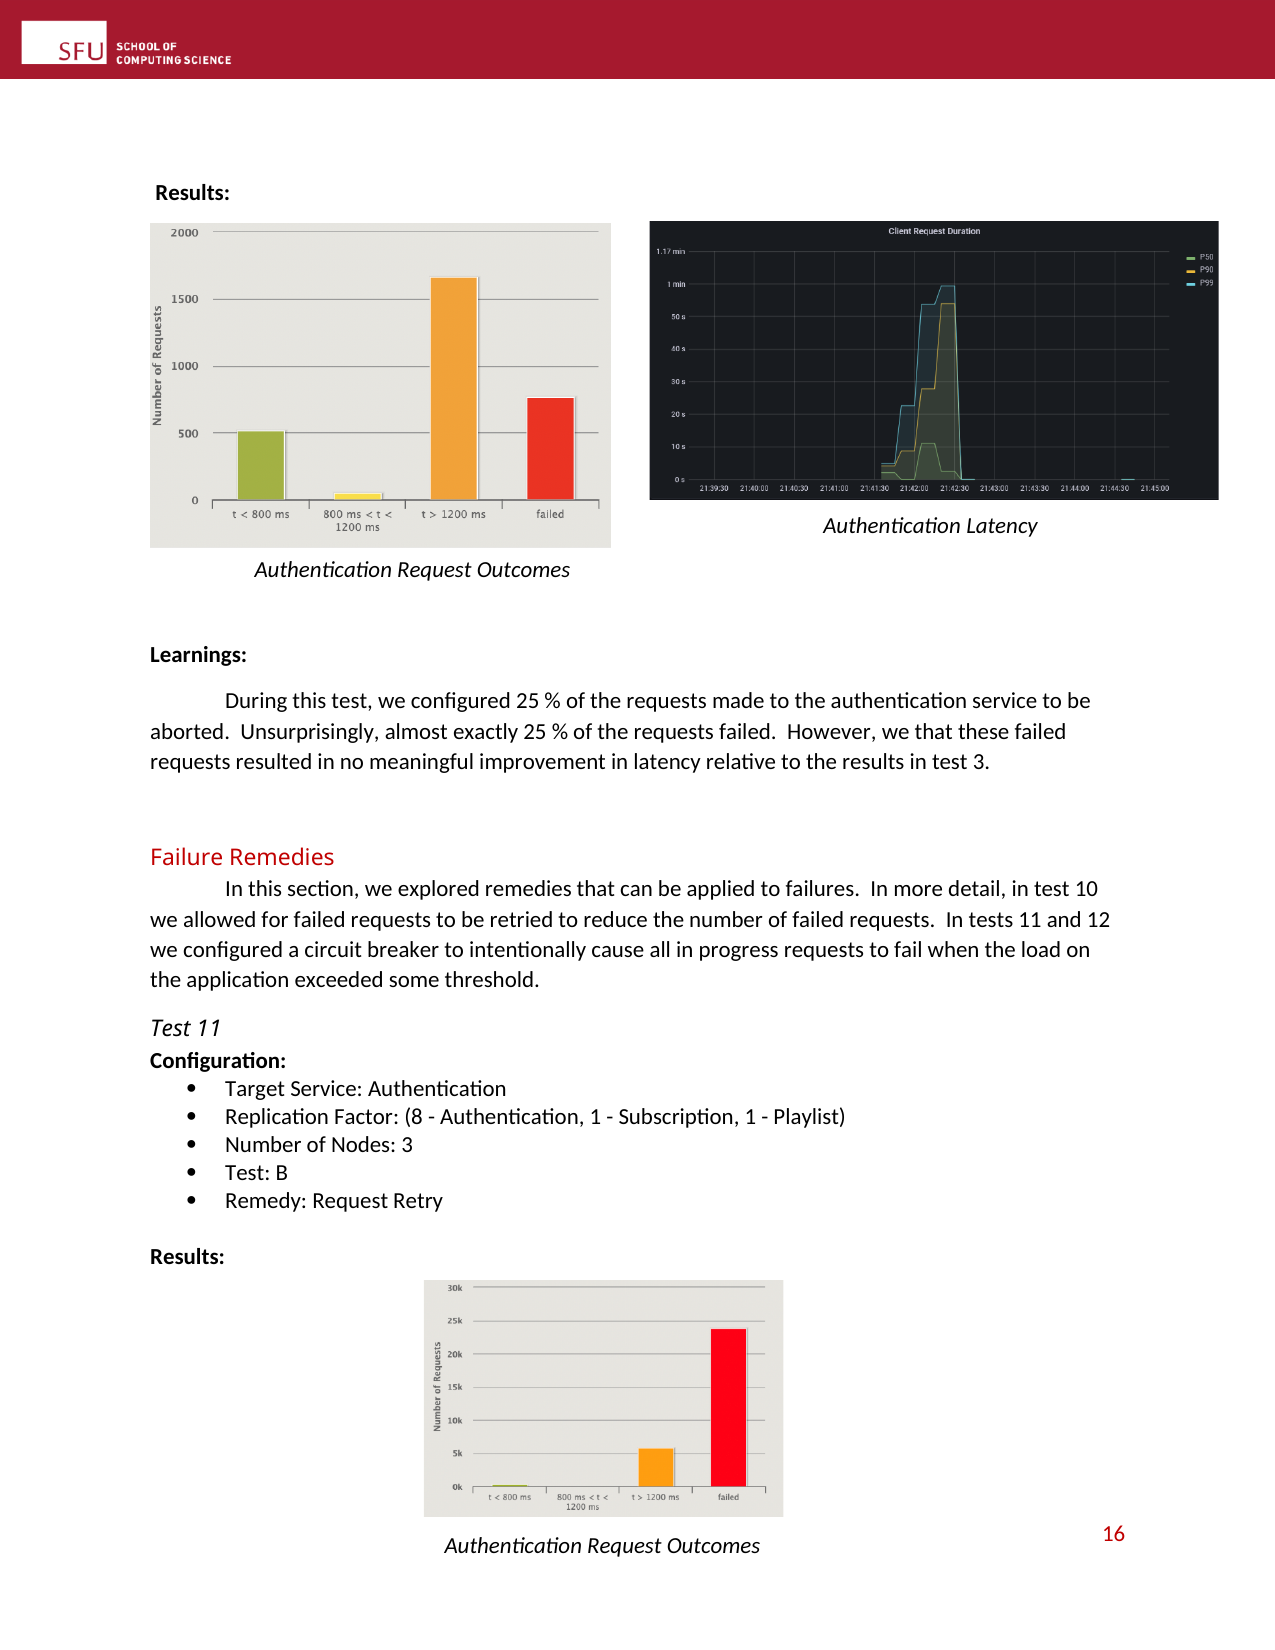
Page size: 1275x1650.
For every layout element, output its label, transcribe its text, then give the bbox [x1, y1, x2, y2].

list Remedy: Request Retry [187, 1186, 1125, 1214]
picture [423, 1280, 784, 1517]
text Results: [150, 1242, 1125, 1270]
text Results: [150, 178, 1125, 206]
list Replication Factor: (8 - Authentication, 1 - Subscription, 1 - Playlist) [187, 1102, 1125, 1130]
subtitle Failure Remedies [150, 841, 1125, 872]
picture [150, 223, 611, 548]
picture [0, 0, 1275, 79]
picture [649, 221, 1219, 500]
list Target Service: Authentication [187, 1074, 1125, 1102]
text During this test, we configured 25 % of the requests made to the authentication service to be aborted. Unsurprisingly, almost exactly 25 % of the requests failed. However, we that these failed requests resulted in no meaningful improvement in latency relative to the results in test 3. [150, 687, 1125, 775]
text Configuration: [150, 1046, 1125, 1074]
list Number of Nodes: 3 [187, 1130, 1125, 1158]
text Learnings: [150, 640, 1125, 668]
subtitle Test 11 [150, 1012, 1125, 1043]
text In this section, we explored remedies that can be applied to failures. In more detail, in test 10 we allowed for failed requests to be retried to reduce the number of failed requests. In tests 11 and 12 we configured a circuit breaker to intentionally cause all in progress requests to fail when the load on the application exceeded some threshold. [150, 874, 1125, 993]
list Test: B [187, 1158, 1125, 1186]
